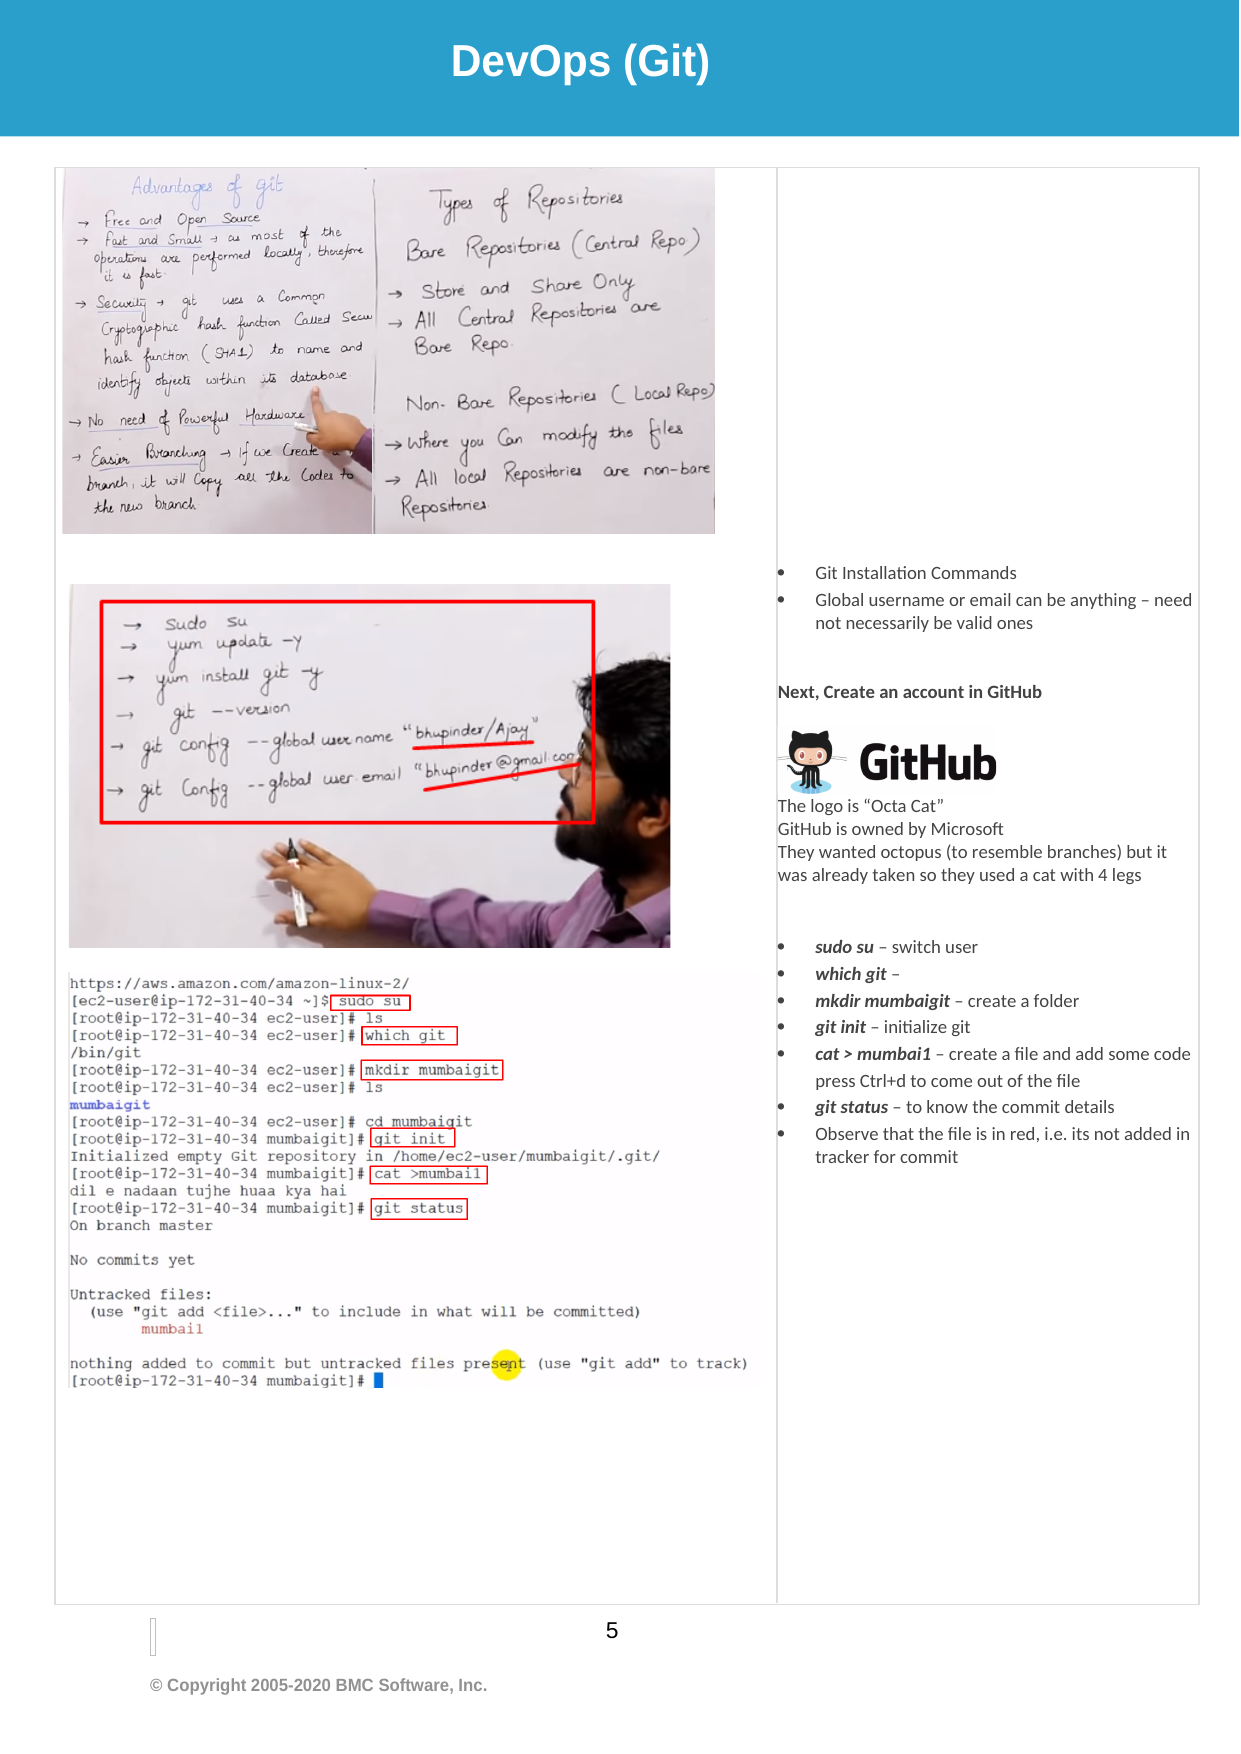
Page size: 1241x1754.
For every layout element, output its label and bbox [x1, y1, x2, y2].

table_header [778, 168, 1198, 1603]
picture [68, 972, 759, 1388]
picture [777, 725, 997, 795]
picture [68, 584, 671, 948]
picture [62, 168, 715, 534]
table_header [56, 168, 776, 1603]
